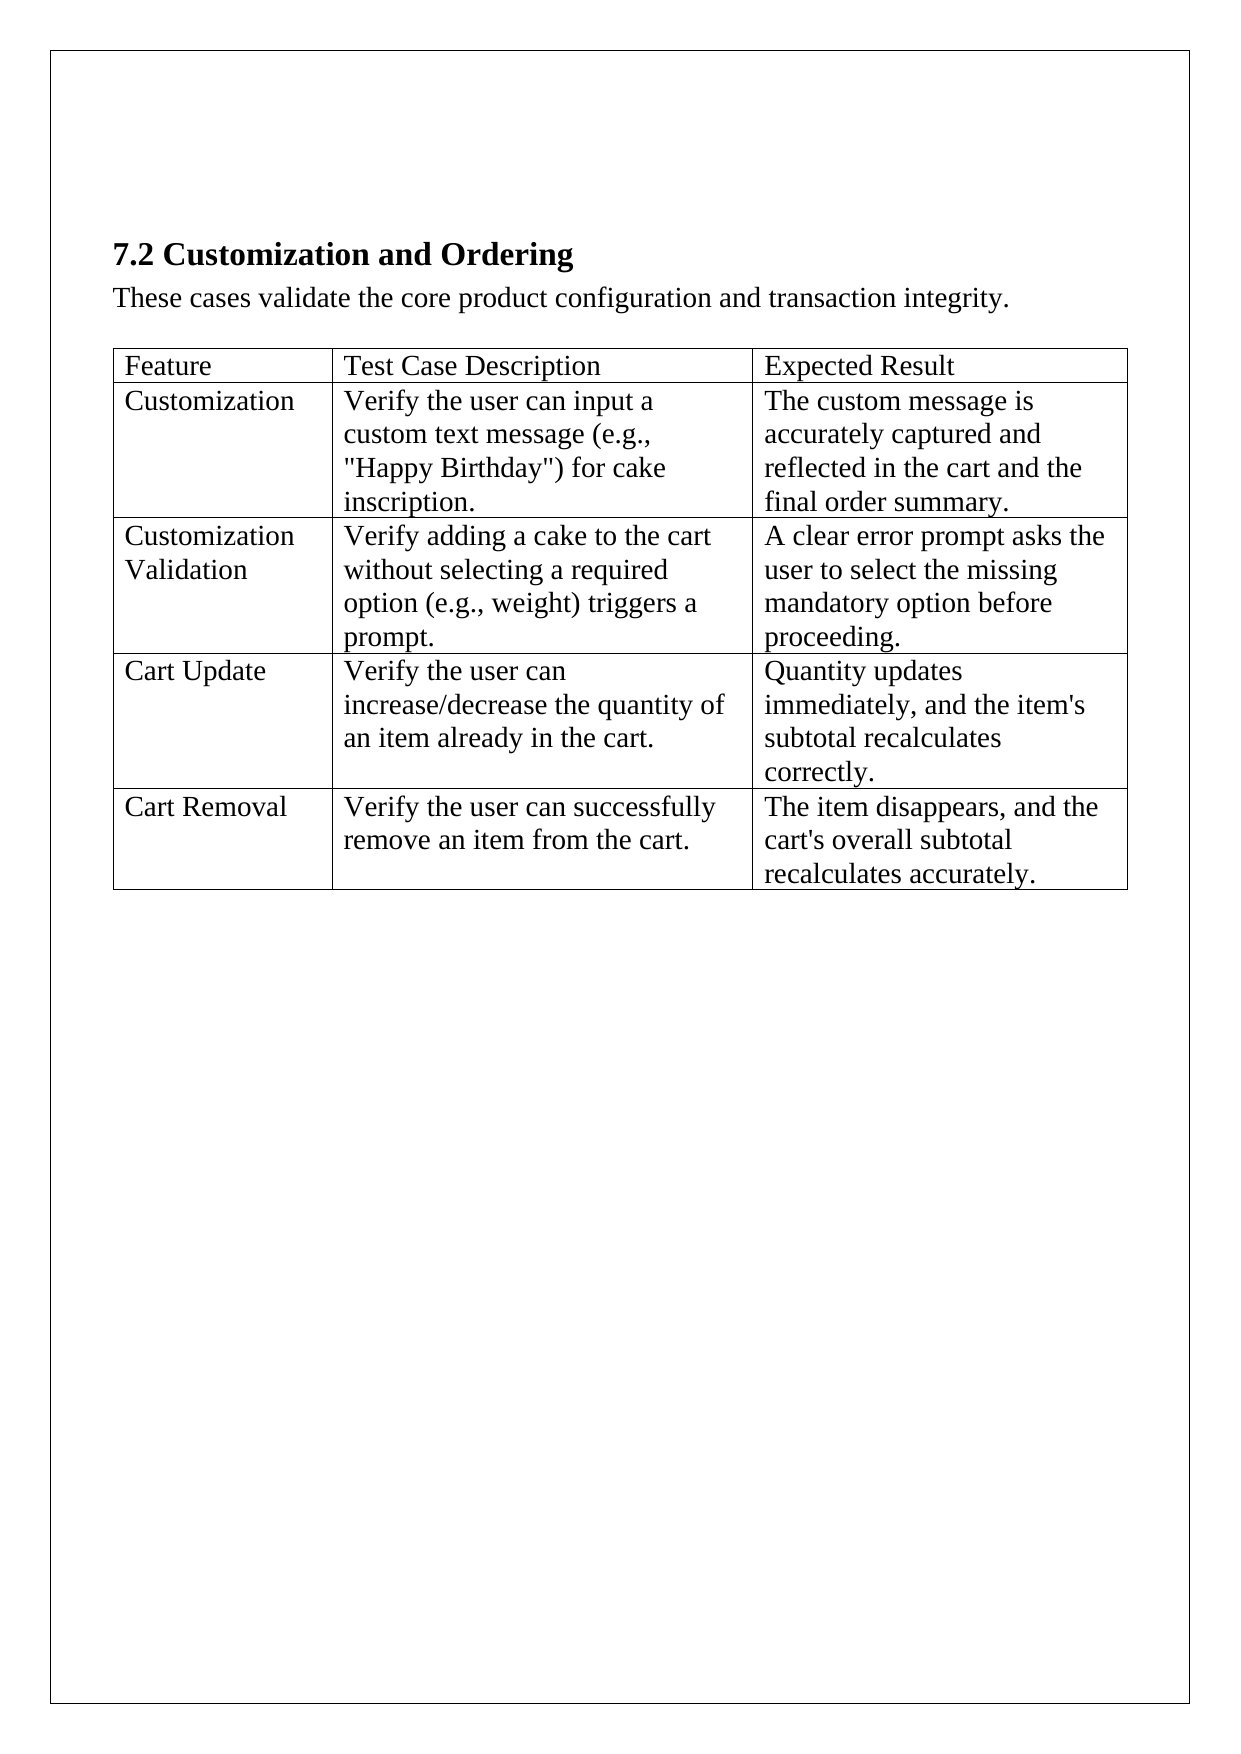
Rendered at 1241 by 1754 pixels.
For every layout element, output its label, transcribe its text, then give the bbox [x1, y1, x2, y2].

table_cell The custom message is accurately captured and reflected in the cart and the final order summary. [753, 383, 1127, 517]
table_cell Verify the user can increase/decrease the quantity of an item already in the cart. [333, 654, 752, 788]
table_cell Cart Removal [114, 789, 332, 889]
table_cell Verify the user can successfully remove an item from the cart. [333, 789, 752, 889]
table_cell Customization [114, 383, 332, 517]
table_cell Quantity updates immediately, and the item's subtotal recalculates correctly. [753, 654, 1127, 788]
table_header Feature [114, 349, 332, 382]
subtitle 7.2 Customization and Ordering [112, 234, 1128, 272]
table_cell A clear error prompt asks the user to select the missing mandatory option before proceeding. [753, 518, 1127, 652]
table_cell The item disappears, and the cart's overall subtotal recalculates accurately. [753, 789, 1127, 889]
table_cell Customization Validation [114, 518, 332, 652]
table_cell Verify adding a cake to the cart without selecting a required option (e.g., weight) triggers a prompt. [333, 518, 752, 652]
table_cell Verify the user can input a custom text message (e.g., "Happy Birthday") for cake inscription. [333, 383, 752, 517]
table_header Test Case Description [333, 349, 752, 382]
table_header Expected Result [753, 349, 1127, 382]
table_cell Cart Update [114, 654, 332, 788]
text These cases validate the core product configuration and transaction integrity. [112, 280, 1128, 314]
